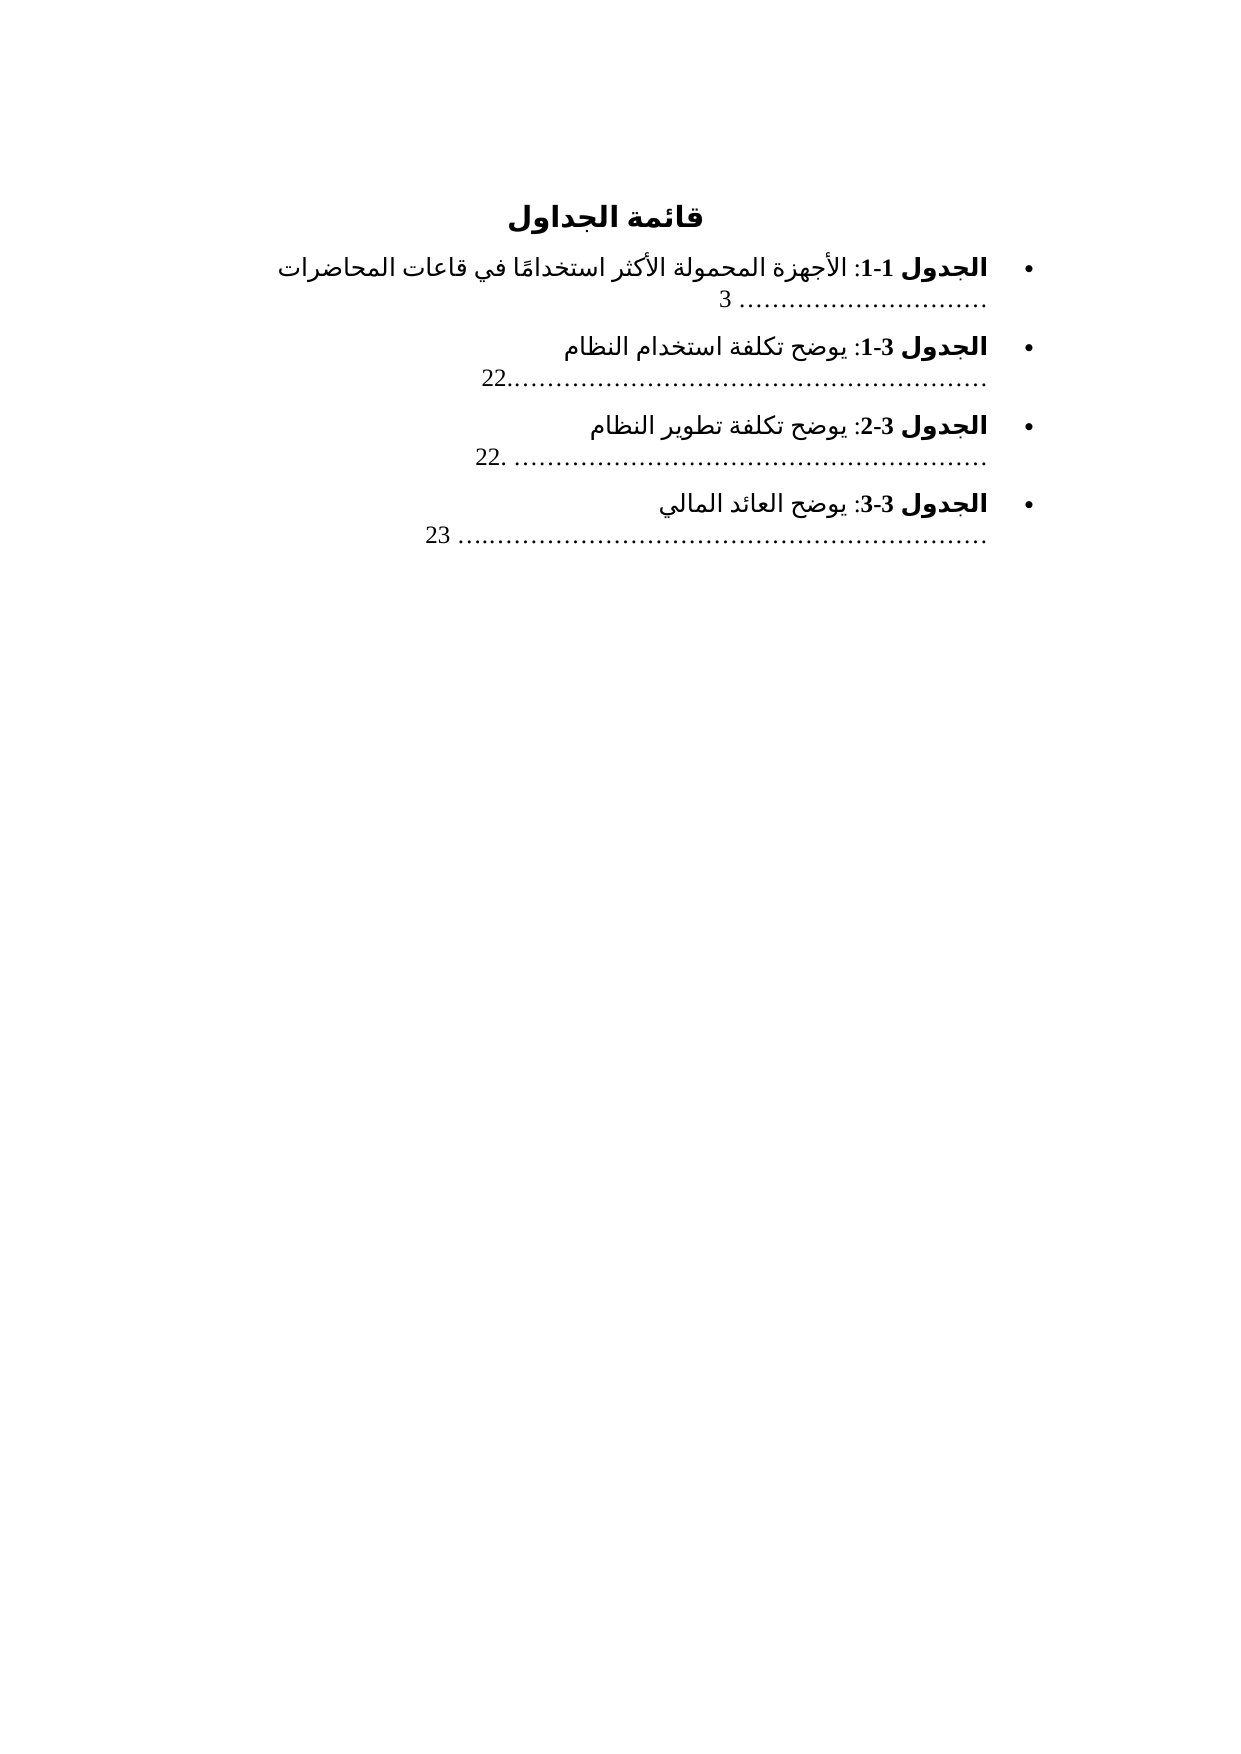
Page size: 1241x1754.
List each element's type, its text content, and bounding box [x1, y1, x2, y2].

list الجدول 3-3: يوضح العائد المالي …………………………………………………….… 23 [148, 489, 1026, 549]
list الجدول 1-1: الأجهزة المحمولة الأكثر استخدامًا في قاعات المحاضرات ………………………… 3 [148, 253, 1026, 313]
list الجدول 3-2: يوضح تكلفة تطوير النظام ………………………………………………… .22 [148, 411, 1026, 471]
list الجدول 3-1: يوضح تكلفة استخدام النظام ………………………………………………….22 [148, 332, 1026, 392]
text قائمة الجداول [148, 201, 1063, 234]
